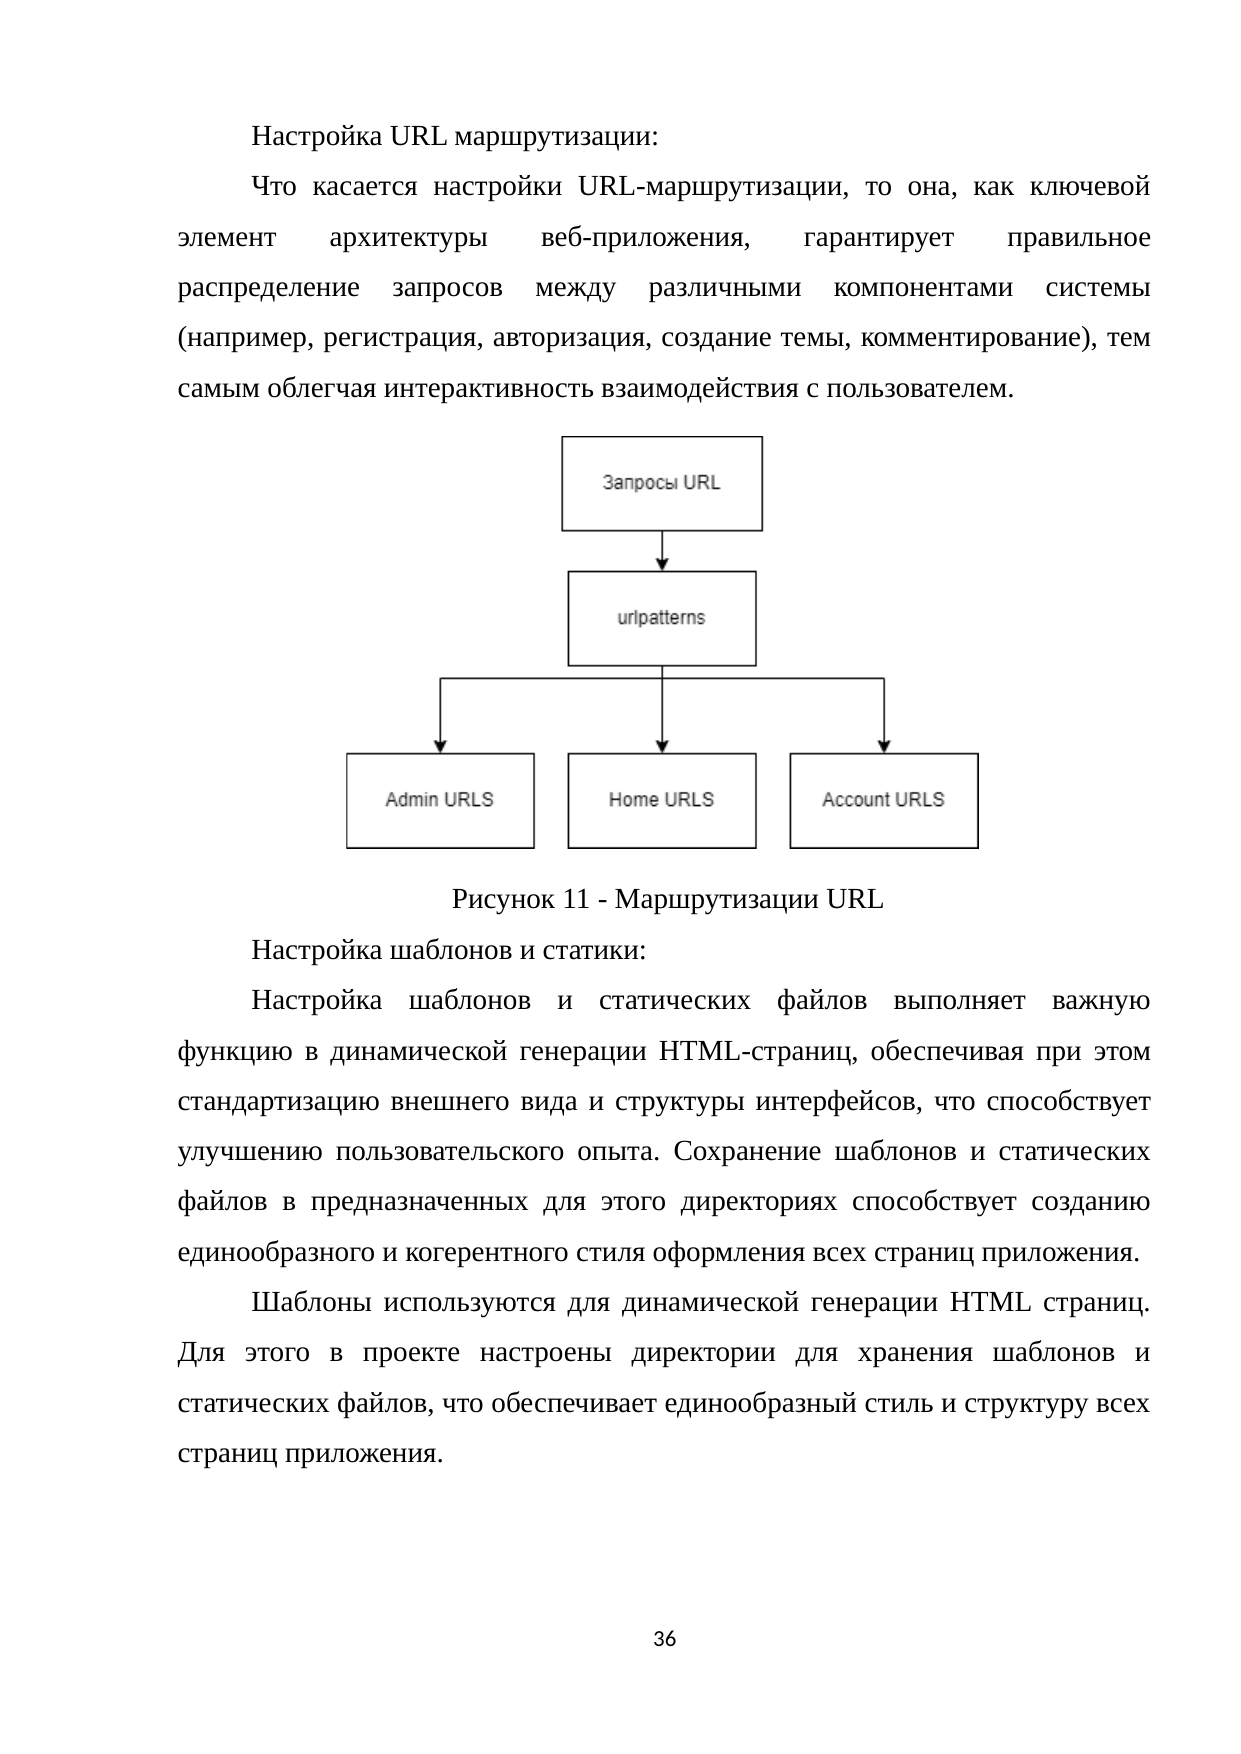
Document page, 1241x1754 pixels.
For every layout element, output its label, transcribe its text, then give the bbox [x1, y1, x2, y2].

text Настройка URL маршрутизации: [177, 118, 1152, 152]
text Что касается настройки URL-маршрутизации, то она, как ключевой элемент архитектуры веб-приложения, гарантирует правильное распределение запросов между различными компонентами системы (например, регистрация, авторизация, создание темы, комментирование), тем самым облегчая интерактивность взаимодействия с пользователем. [177, 168, 1152, 403]
picture [346, 436, 979, 849]
text Настройка шаблонов и статических файлов выполняет важную функцию в динамической генерации HTML-страниц, обеспечивая при этом стандартизацию внешнего вида и структуры интерфейсов, что способствует улучшению пользовательского опыта. Сохранение шаблонов и статических файлов в предназначенных для этого директориях способствует созданию единообразного и когерентного стиля оформления всех страниц приложения. [177, 982, 1152, 1267]
text Шаблоны используются для динамической генерации HTML страниц. Для этого в проекте настроены директории для хранения шаблонов и статических файлов, что обеспечивает единообразный стиль и структуру всех страниц приложения. [177, 1284, 1152, 1469]
text Настройка шаблонов и статики: [177, 932, 1152, 966]
